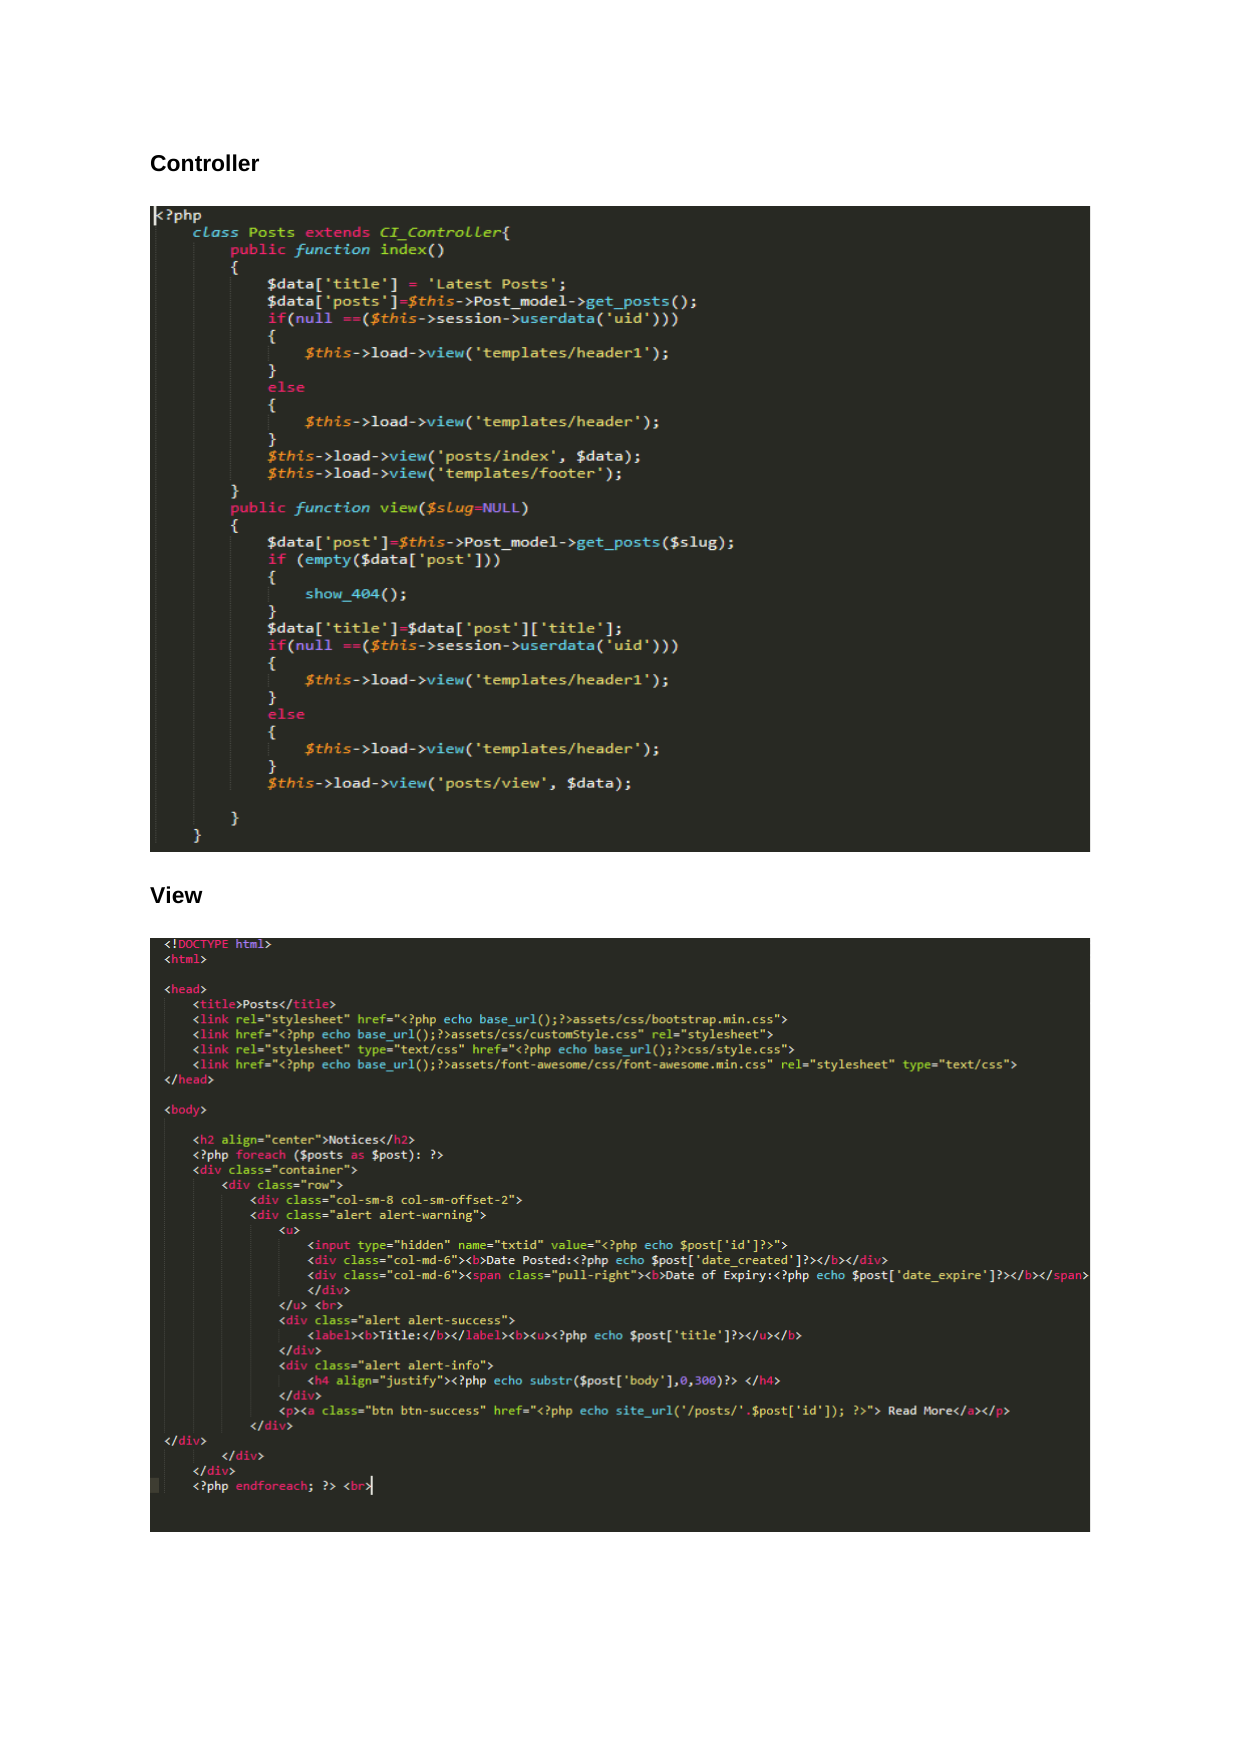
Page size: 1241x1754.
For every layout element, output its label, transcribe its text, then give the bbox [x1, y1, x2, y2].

text View [150, 882, 1090, 908]
picture [150, 206, 1091, 852]
text Controller [150, 150, 1090, 176]
picture [150, 938, 1091, 1532]
